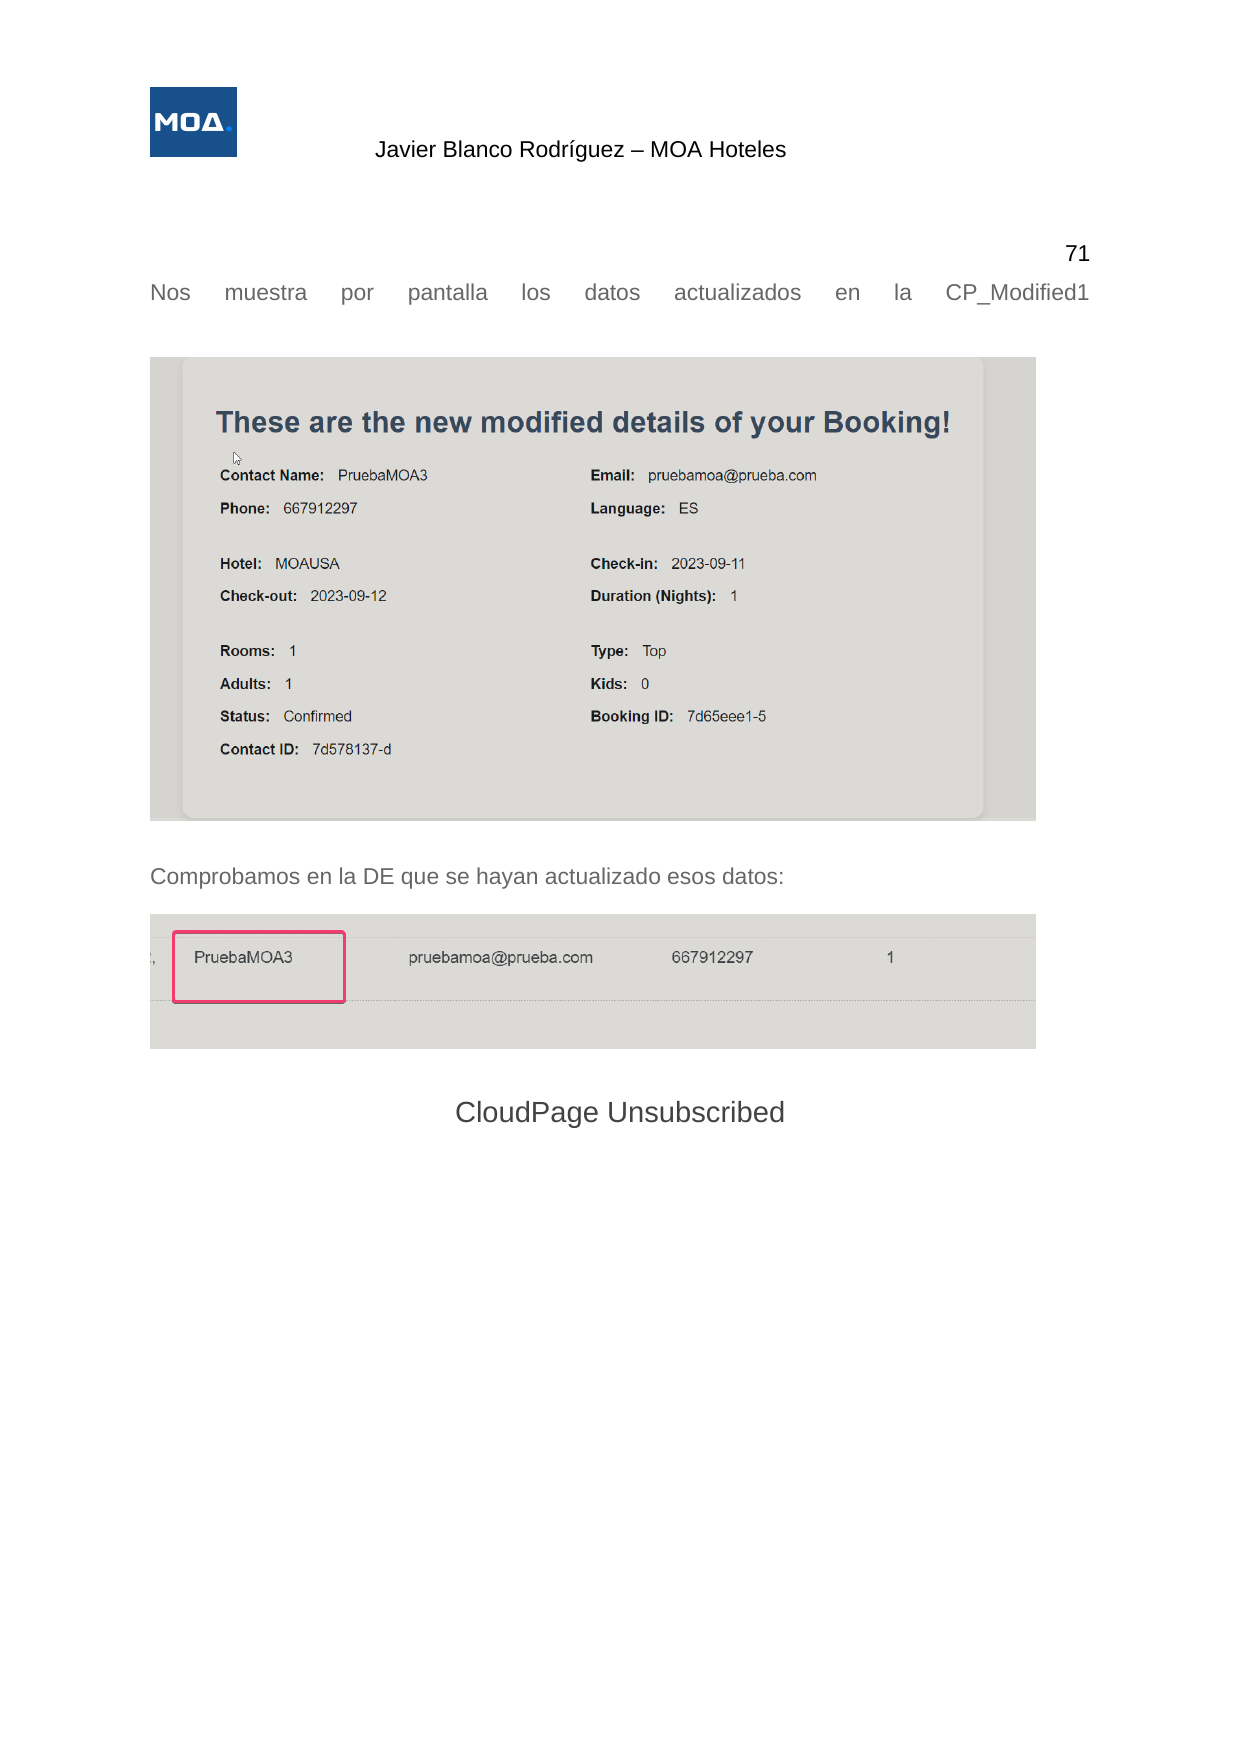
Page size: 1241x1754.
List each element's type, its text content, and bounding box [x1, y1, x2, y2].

picture [150, 914, 1036, 1049]
subtitle CloudPage Unsubscribed [150, 1095, 1090, 1129]
picture [150, 357, 1036, 821]
subtitle Comprobamos en la DE que se hayan actualizado esos datos: [150, 863, 1090, 889]
picture [150, 87, 237, 157]
